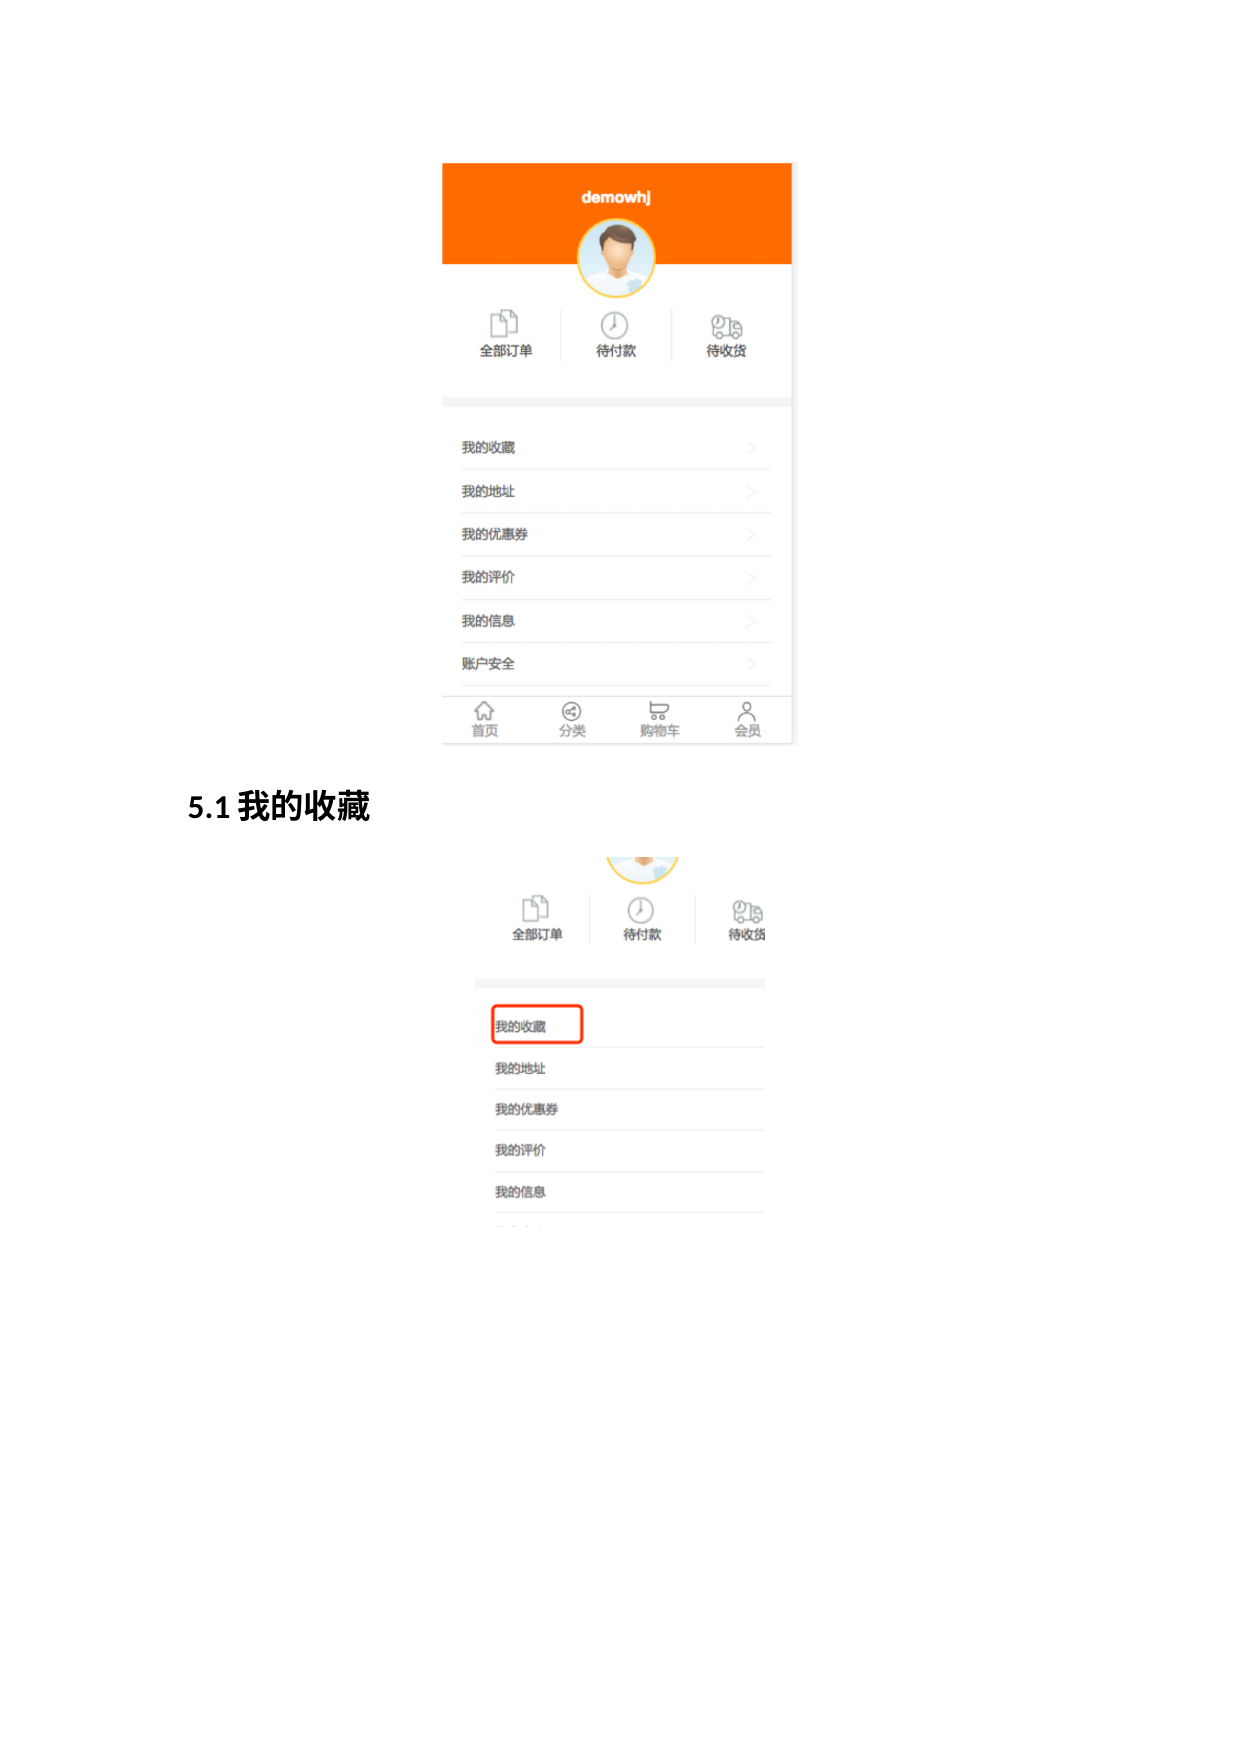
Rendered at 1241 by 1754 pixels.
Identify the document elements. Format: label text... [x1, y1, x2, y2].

subtitle 5.1我的收藏 [187, 772, 1053, 837]
picture [475, 857, 765, 1227]
picture [442, 162, 798, 746]
